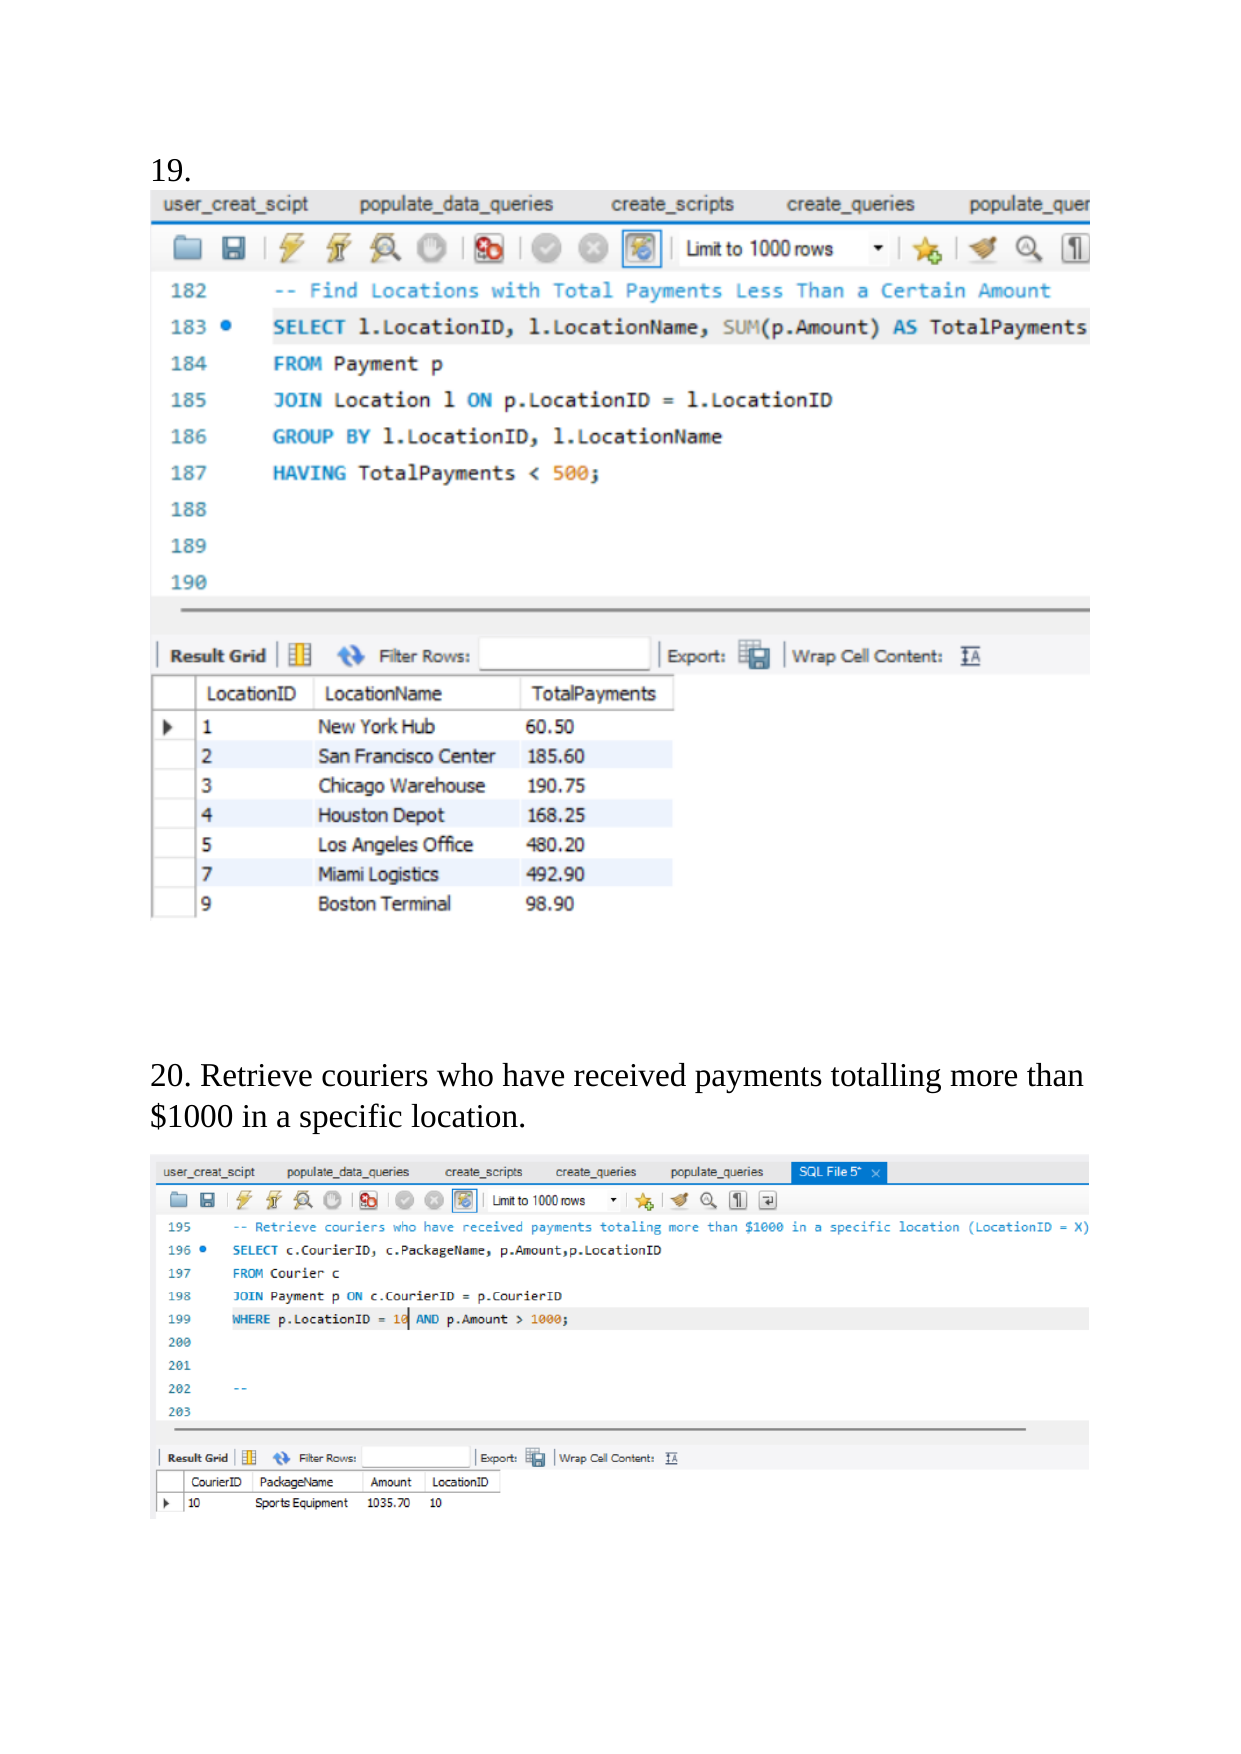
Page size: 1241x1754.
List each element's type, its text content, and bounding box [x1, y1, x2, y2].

text 20. Retrieve couriers who have received payments totalling more than $1000 in a specific location. [150, 1055, 1090, 1135]
picture [150, 190, 1090, 921]
text 19. [150, 150, 1090, 190]
picture [150, 1154, 1089, 1519]
